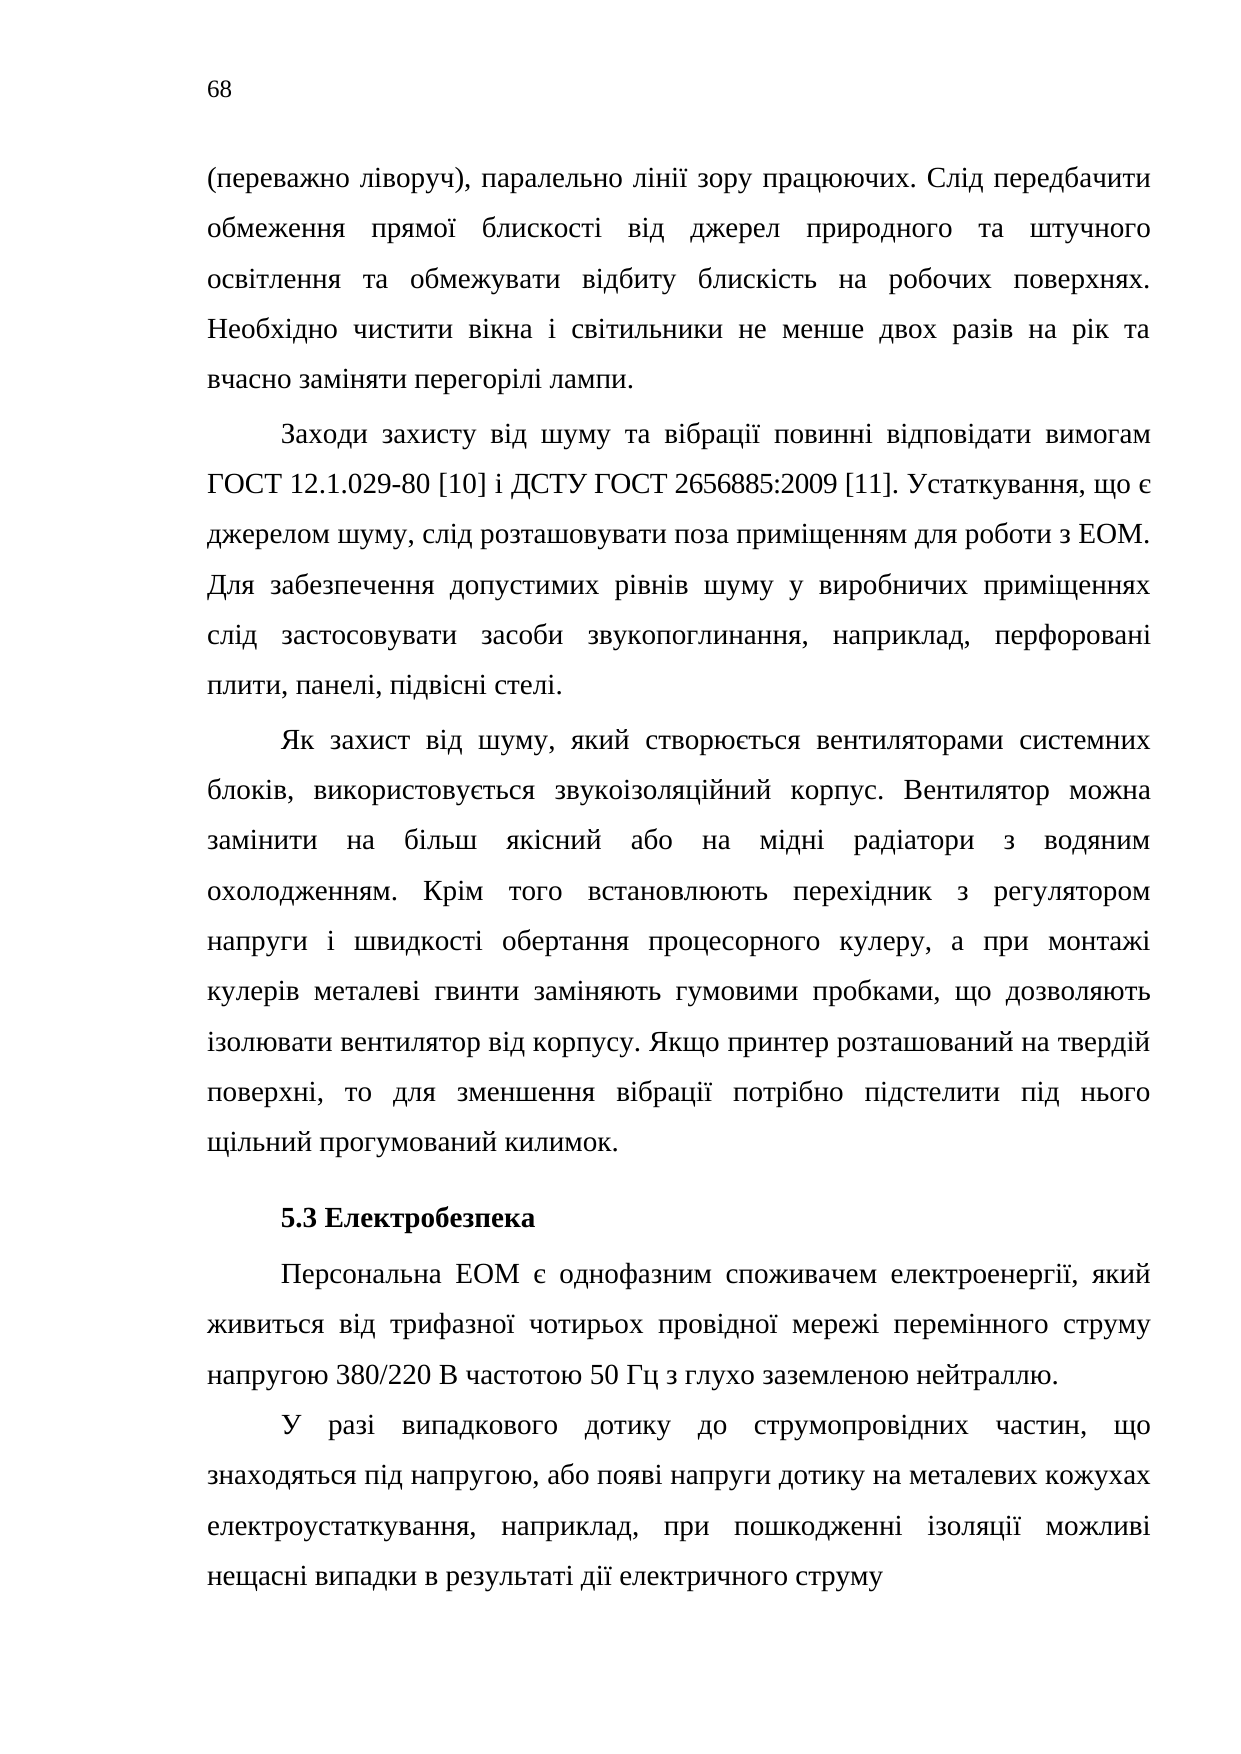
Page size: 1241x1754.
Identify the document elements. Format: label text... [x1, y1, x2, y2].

text Заходи захисту від шуму та вібрації повинні відповідати вимогам ГОСТ 12.1.029-80 [10] і ДСТУ ГОСТ 2656885:2009 [11]. Устаткування, що є джерелом шуму, слід розташовувати поза приміщенням для роботи з ЕОМ. Для забезпечення допустимих рівнів шуму у виробничих приміщеннях слід застосовувати засоби звукопоглинання, наприклад, перфоровані плити, панелі, підвісні стелі. [207, 416, 1152, 701]
subtitle 5.3 Електробезпека [207, 1200, 1152, 1233]
text Як захист від шуму, який створюється вентиляторами системних блоків, використовується звукоізоляційний корпус. Вентилятор можна замінити на більш якісний або на мідні радіатори з водяним охолодженням. Крім того встановлюють перехідник з регулятором напруги і швидкості обертання процесорного кулеру, а при монтажі кулерів металеві гвинти заміняють гумовими пробками, що дозволяють ізолювати вентилятор від корпусу. Якщо принтер розташований на твердій поверхні, то для зменшення вібрації потрібно підстелити під нього щільний прогумований килимок. [207, 722, 1152, 1158]
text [207, 160, 1152, 395]
text Персональна ЕОМ є однофазним споживачем електроенергії, який живиться від трифазної чотирьох провідної мережі перемінного струму напругою 380/220 В частотою 50 Гц з глухо заземленою нейтраллю. [207, 1256, 1152, 1390]
text У разі випадкового дотику до струмопровідних частин, що знаходяться під напругою, або появі напруги дотику на металевих кожухах електроустаткування, наприклад, при пошкодженні ізоляції можливі нещасні випадки в результаті дії електричного струму [207, 1407, 1152, 1592]
